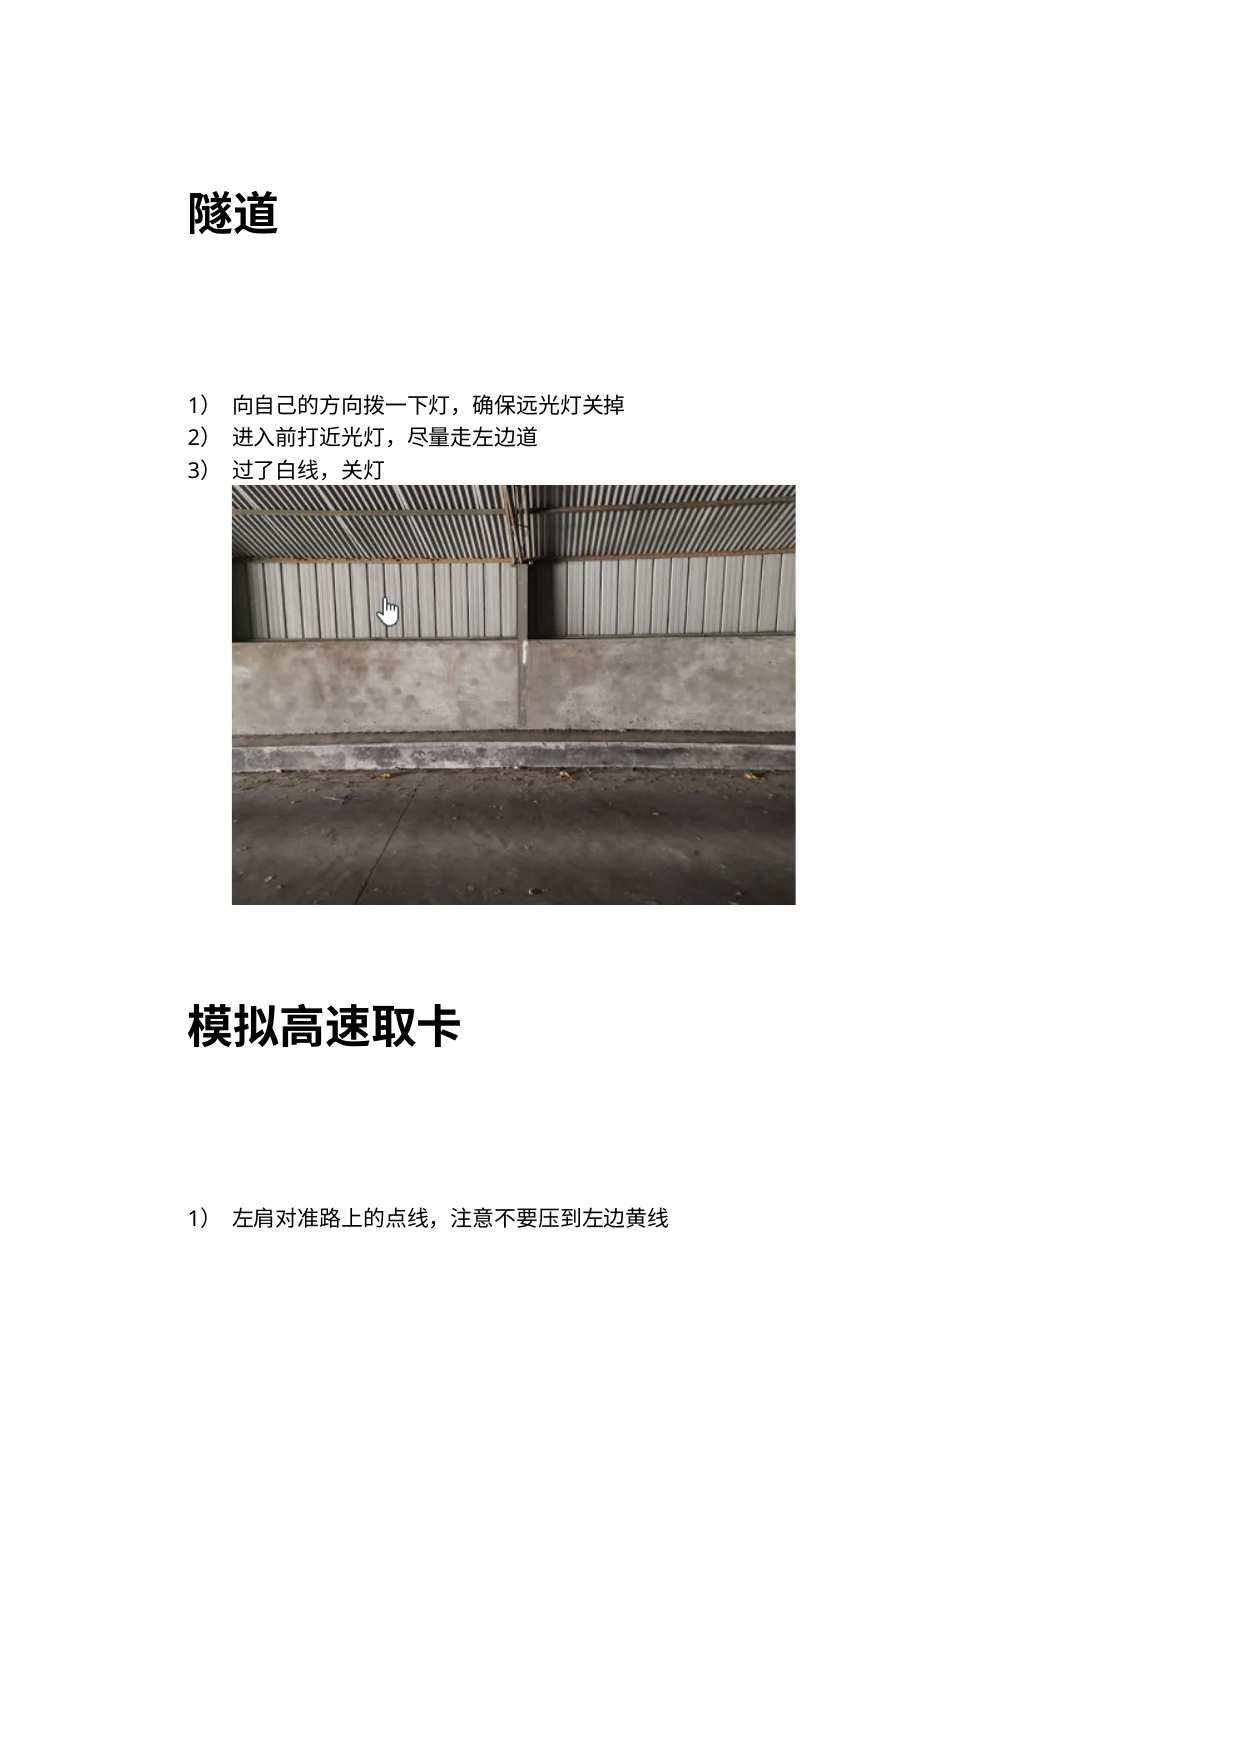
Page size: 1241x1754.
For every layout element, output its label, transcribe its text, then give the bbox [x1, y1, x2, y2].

subtitle 隧道 [187, 162, 1053, 259]
list 过了白线，关灯 [187, 452, 1053, 485]
list 向自己的方向拨一下灯，确保远光灯关掉 [187, 387, 1053, 420]
list 进入前打近光灯，尽量走左边道 [187, 420, 1053, 452]
picture [231, 485, 796, 905]
subtitle 模拟高速取卡 [187, 975, 1053, 1073]
list 左肩对准路上的点线，注意不要压到左边黄线 [187, 1201, 1053, 1233]
